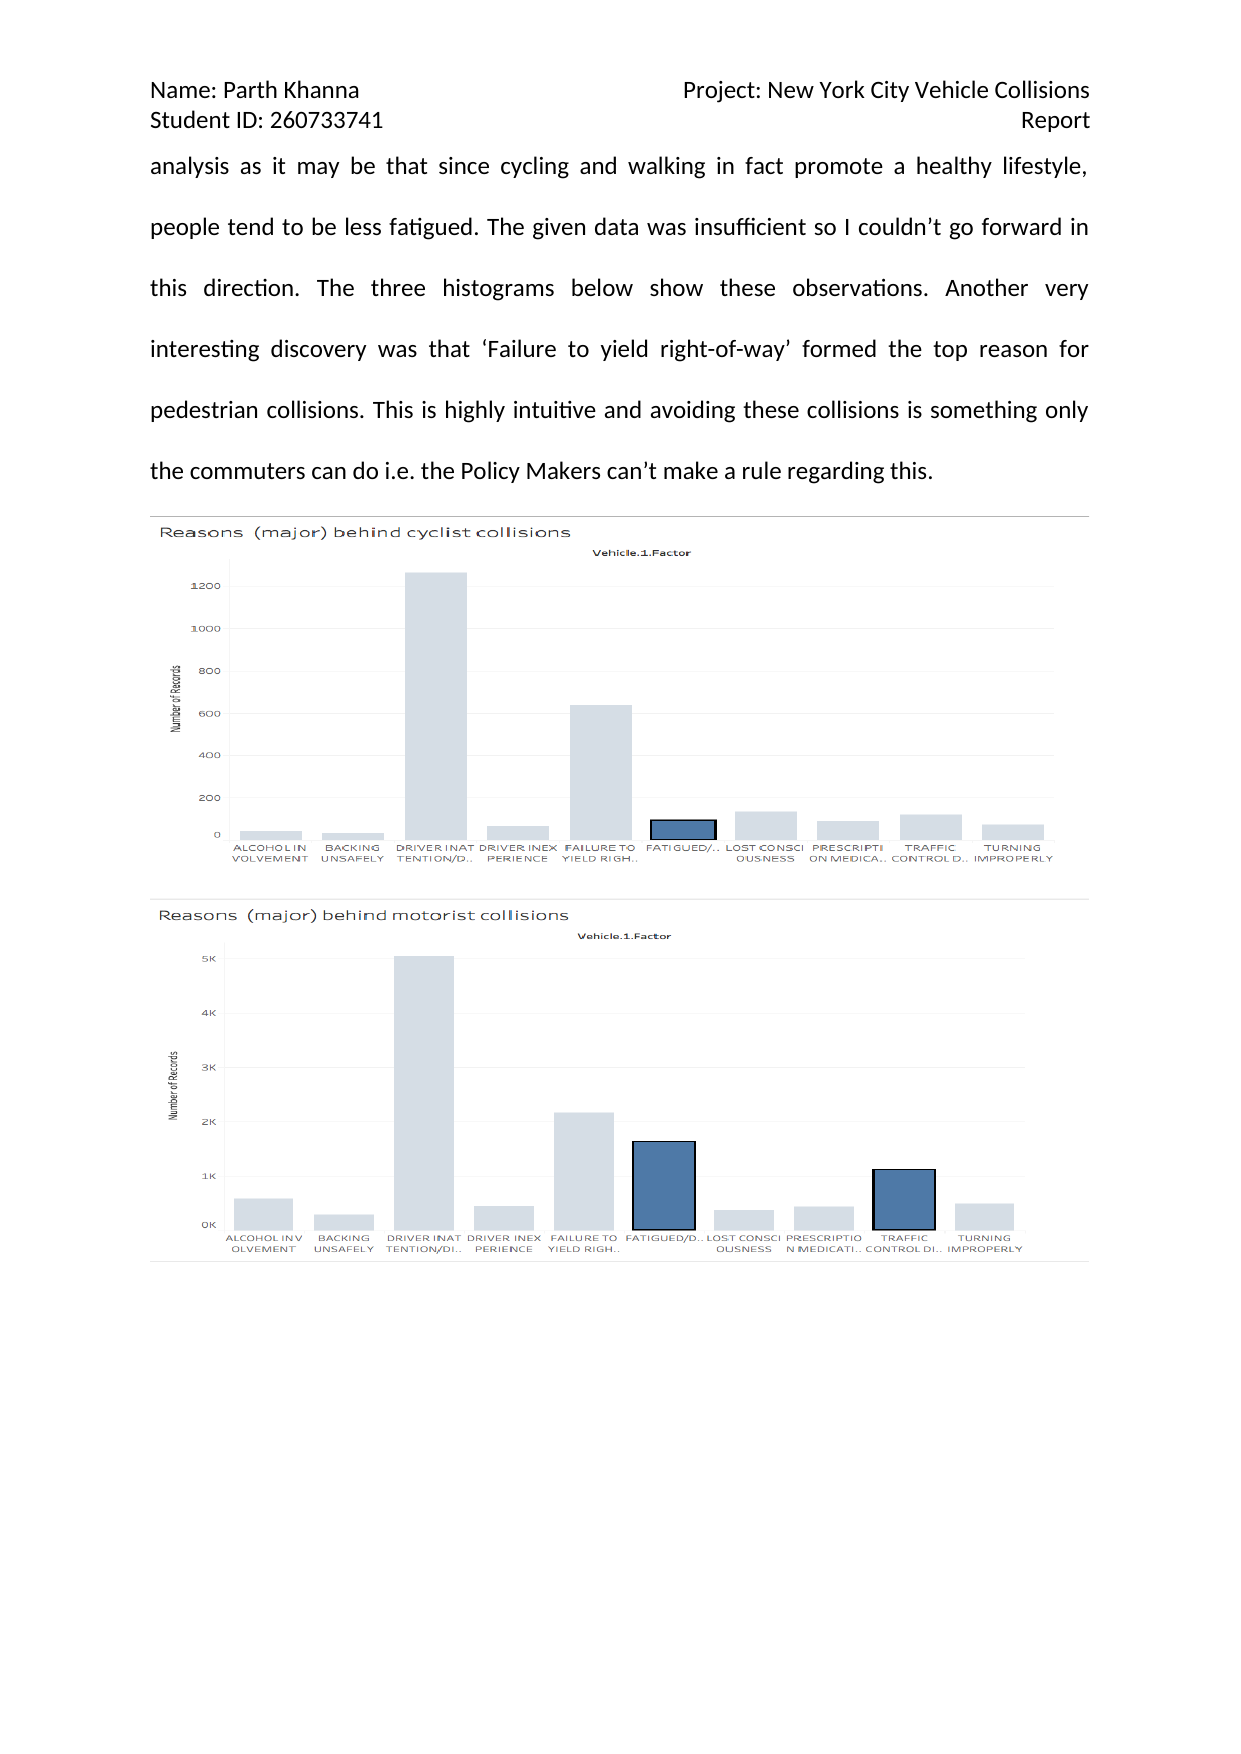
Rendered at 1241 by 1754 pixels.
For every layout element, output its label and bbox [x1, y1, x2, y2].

picture [150, 898, 1089, 1262]
picture [150, 516, 1090, 868]
text [150, 150, 1090, 486]
